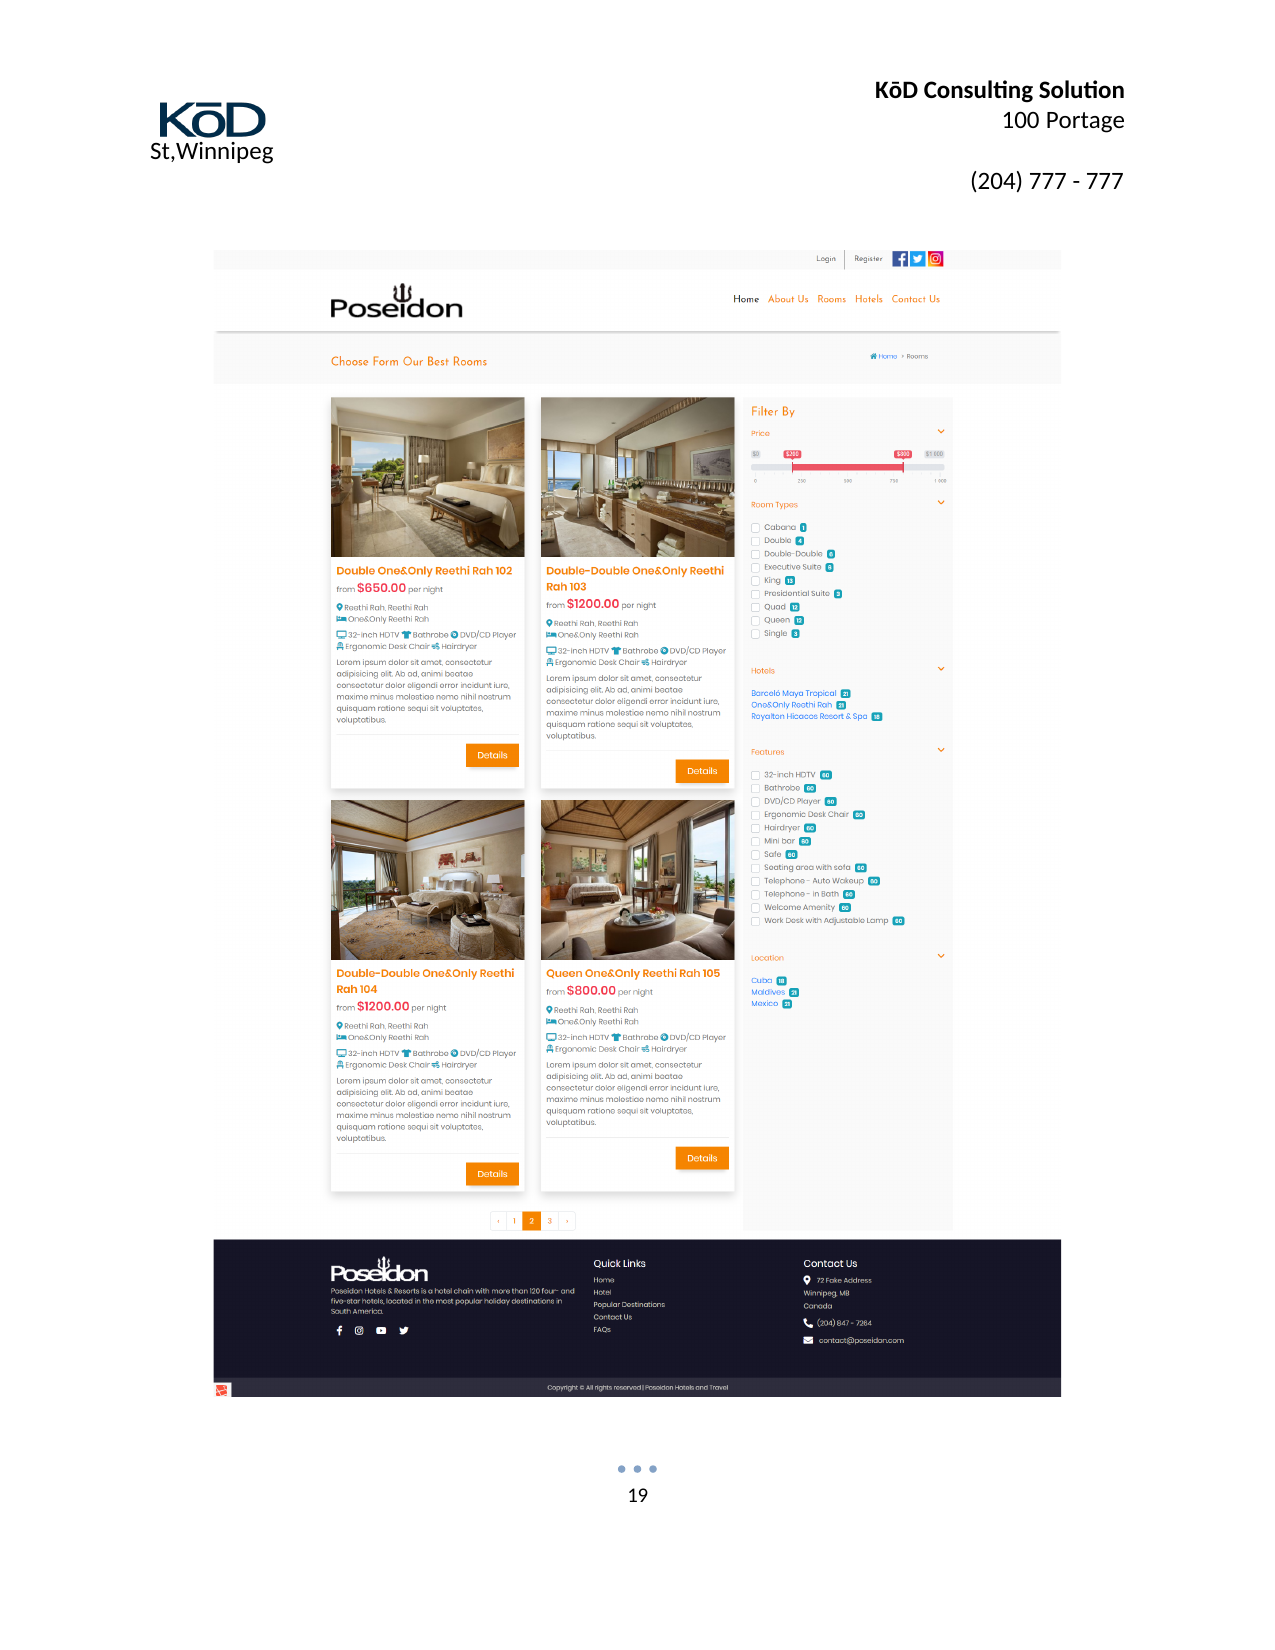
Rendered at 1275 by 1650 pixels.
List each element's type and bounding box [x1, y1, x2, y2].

picture [213, 250, 1062, 1397]
picture [156, 70, 266, 180]
